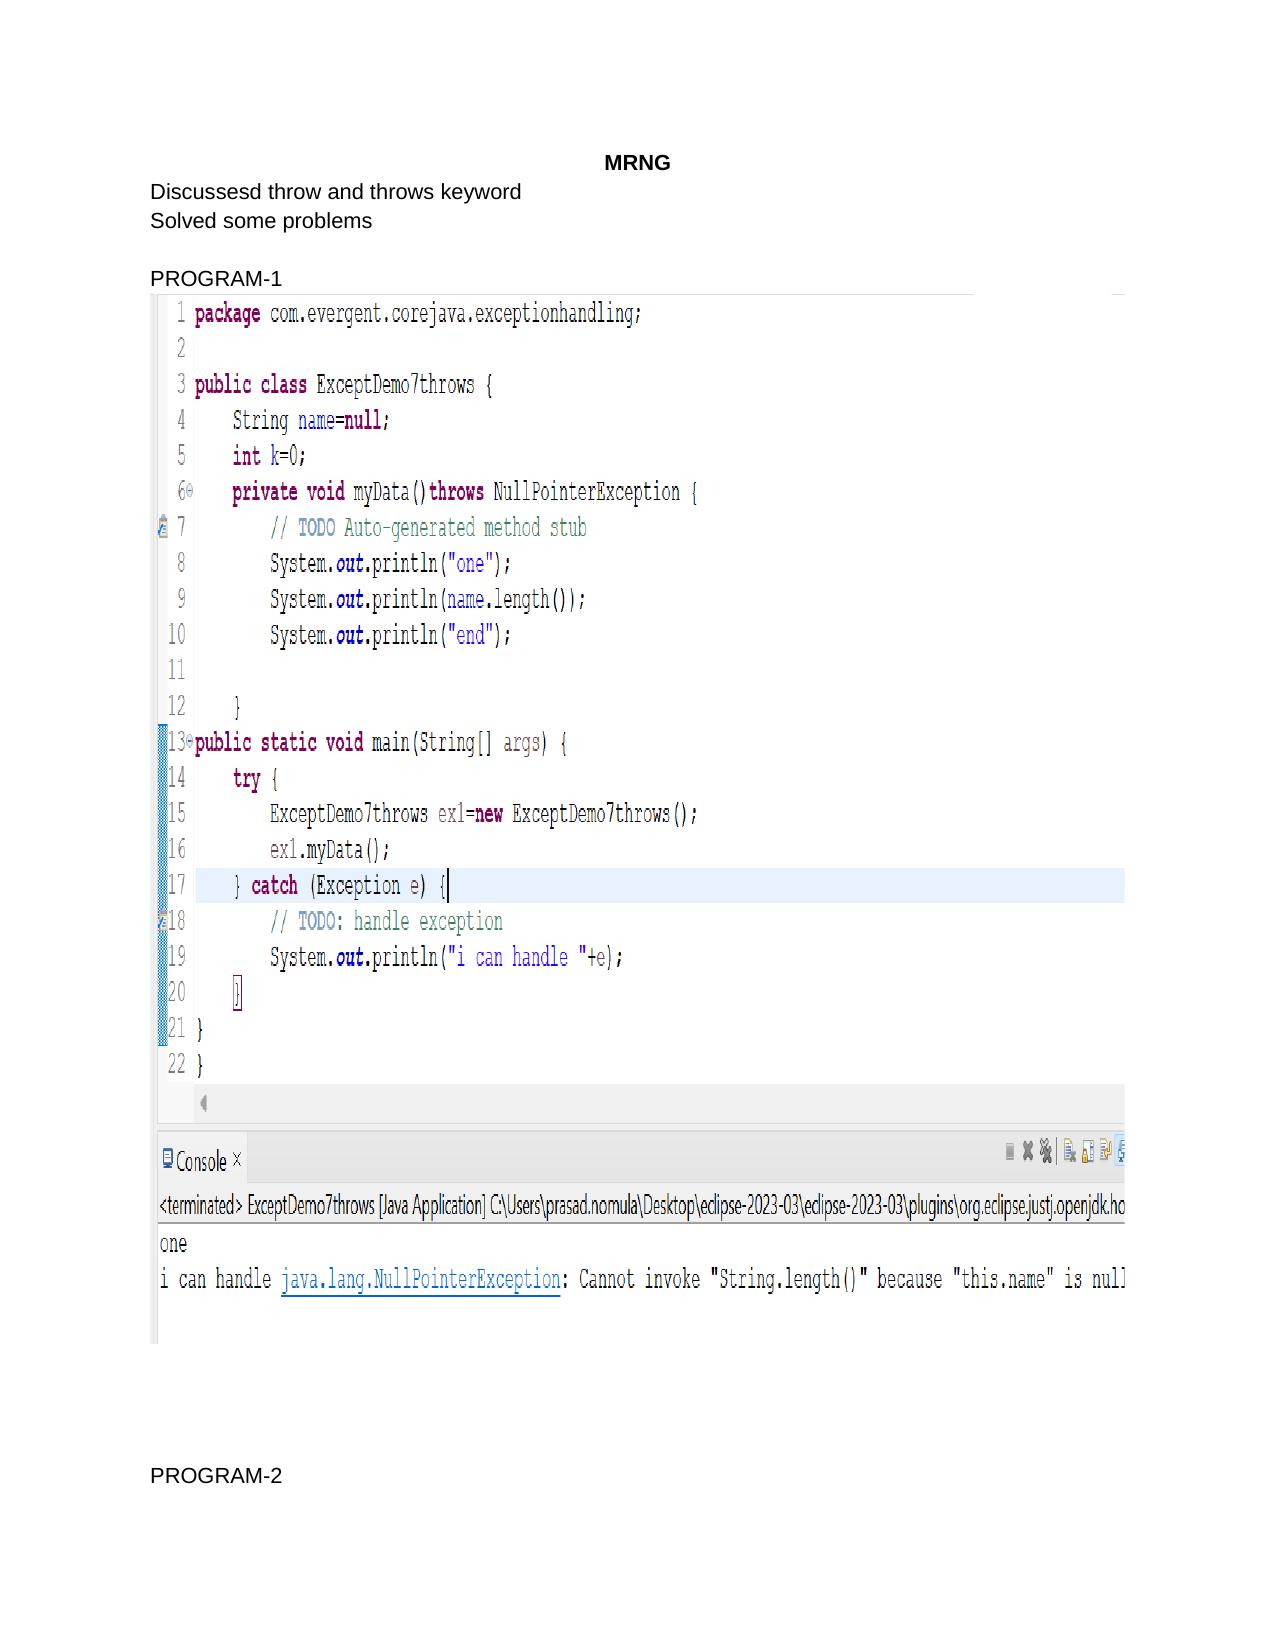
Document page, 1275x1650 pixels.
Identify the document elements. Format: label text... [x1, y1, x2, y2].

picture [150, 294, 1125, 1344]
list MRNG [150, 150, 1125, 175]
list PROGRAM-2 [150, 1463, 1125, 1488]
list Discussesd throw and throws keyword [150, 179, 1125, 204]
list PROGRAM-1 [150, 266, 1125, 291]
list Solved some problems [150, 208, 1125, 233]
